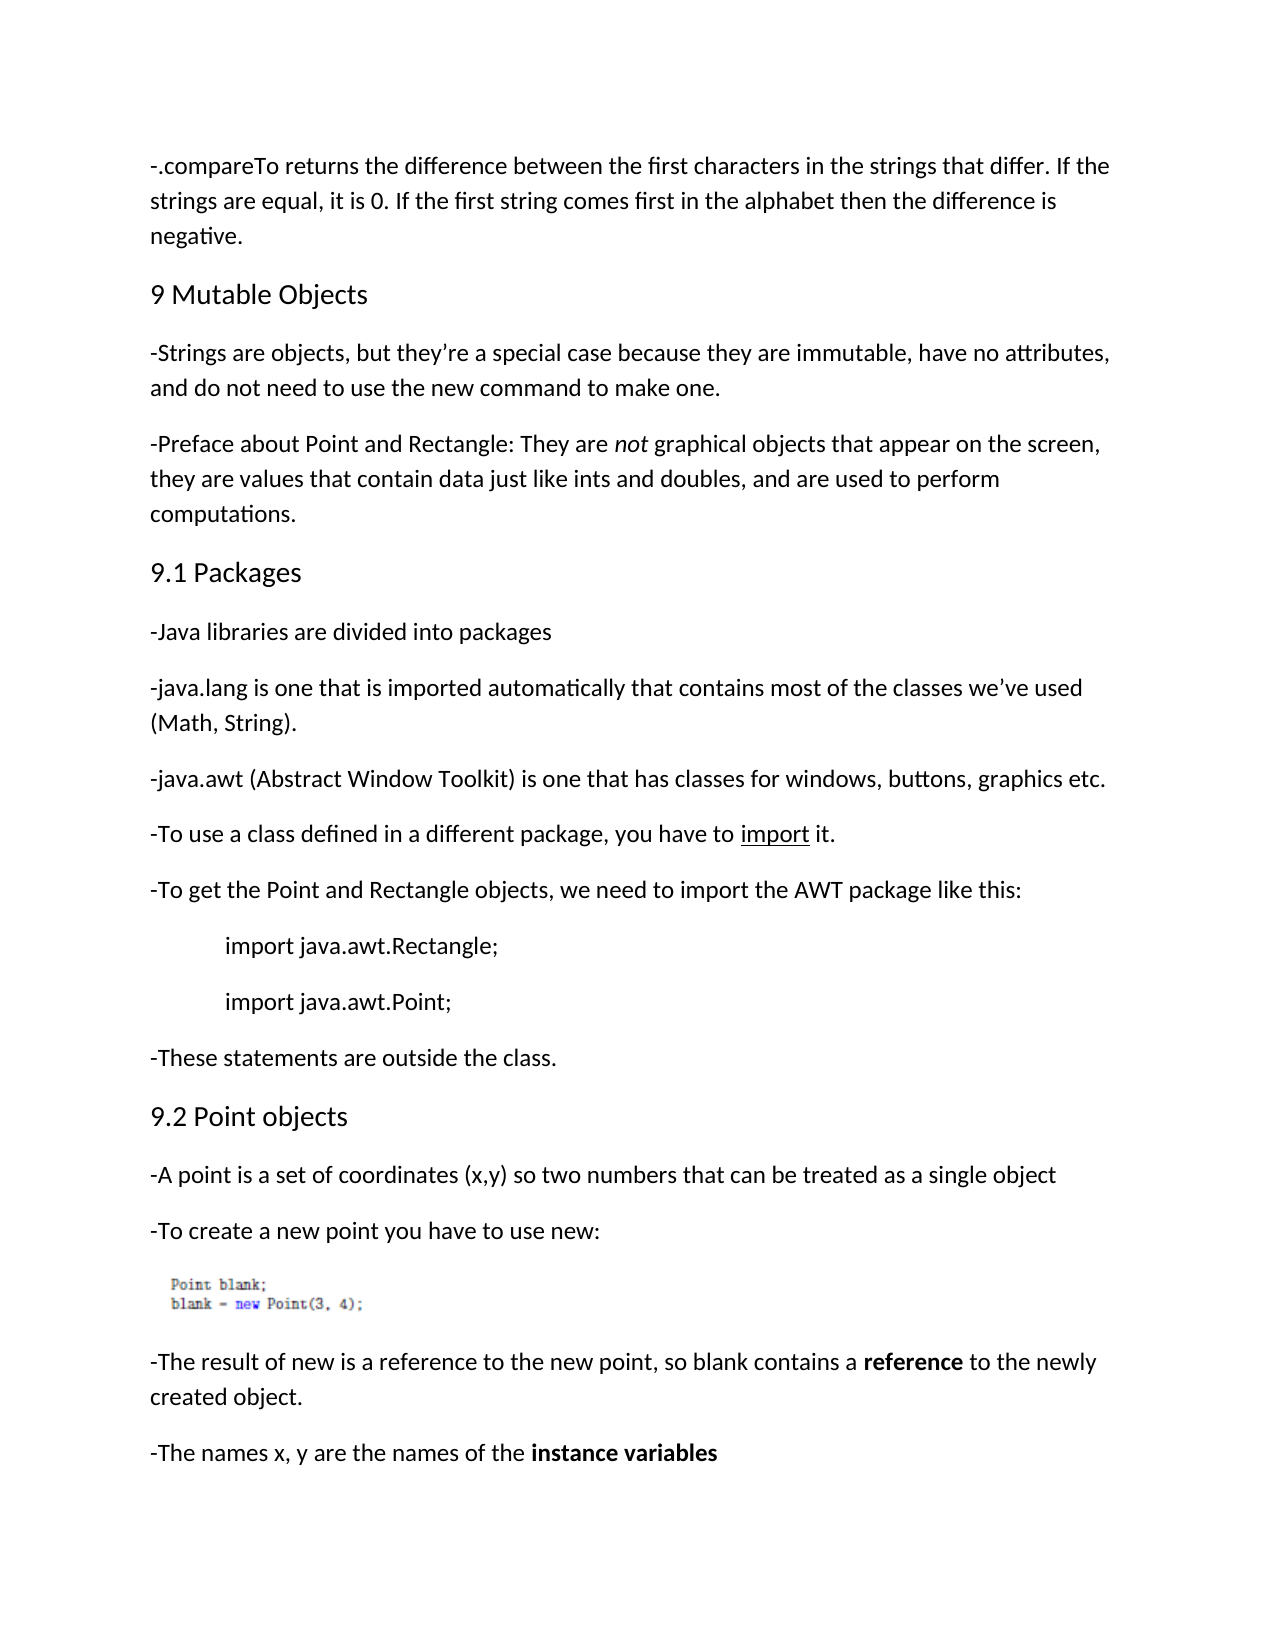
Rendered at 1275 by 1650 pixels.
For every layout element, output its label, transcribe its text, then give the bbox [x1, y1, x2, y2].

text -Java libraries are divided into packages [150, 616, 1125, 647]
text 9 Mutable Objects [150, 276, 1125, 311]
text -To create a new point you have to use new: [150, 1215, 1125, 1246]
text -To use a class defined in a different package, you have to import it. [150, 818, 1125, 849]
text -Strings are objects, but they’re a special case because they are immutable, have no attributes, and do not need to use the new command to make one. [150, 338, 1125, 403]
picture [150, 1271, 379, 1322]
text import java.awt.Rectangle; [150, 930, 1125, 961]
text -java.awt (Abstract Window Toolkit) is one that has classes for windows, buttons, graphics etc. [150, 763, 1125, 793]
text -java.lang is one that is imported automatically that contains most of the classes we’ve used (Math, String). [150, 672, 1125, 737]
text -The result of new is a reference to the new point, so blank contains a reference to the newly created object. [150, 1346, 1125, 1412]
text import java.awt.Point; [150, 986, 1125, 1017]
text -To get the Point and Rectangle objects, we need to import the AWT package like this: [150, 874, 1125, 905]
text -.compareTo returns the difference between the first characters in the strings that differ. If the strings are equal, it is 0. If the first string comes first in the alphabet then the difference is negative. [150, 150, 1125, 251]
text 9.2 Point objects [150, 1098, 1125, 1133]
text 9.1 Packages [150, 554, 1125, 590]
text -These statements are outside the class. [150, 1042, 1125, 1072]
text -A point is a set of coordinates (x,y) so two numbers that can be treated as a single object [150, 1159, 1125, 1190]
text -The names x, y are the names of the instance variables [150, 1437, 1125, 1467]
text -Preface about Point and Rectangle: They are not graphical objects that appear on the screen, they are values that contain data just like ints and doubles, and are used to perform computations. [150, 428, 1125, 529]
